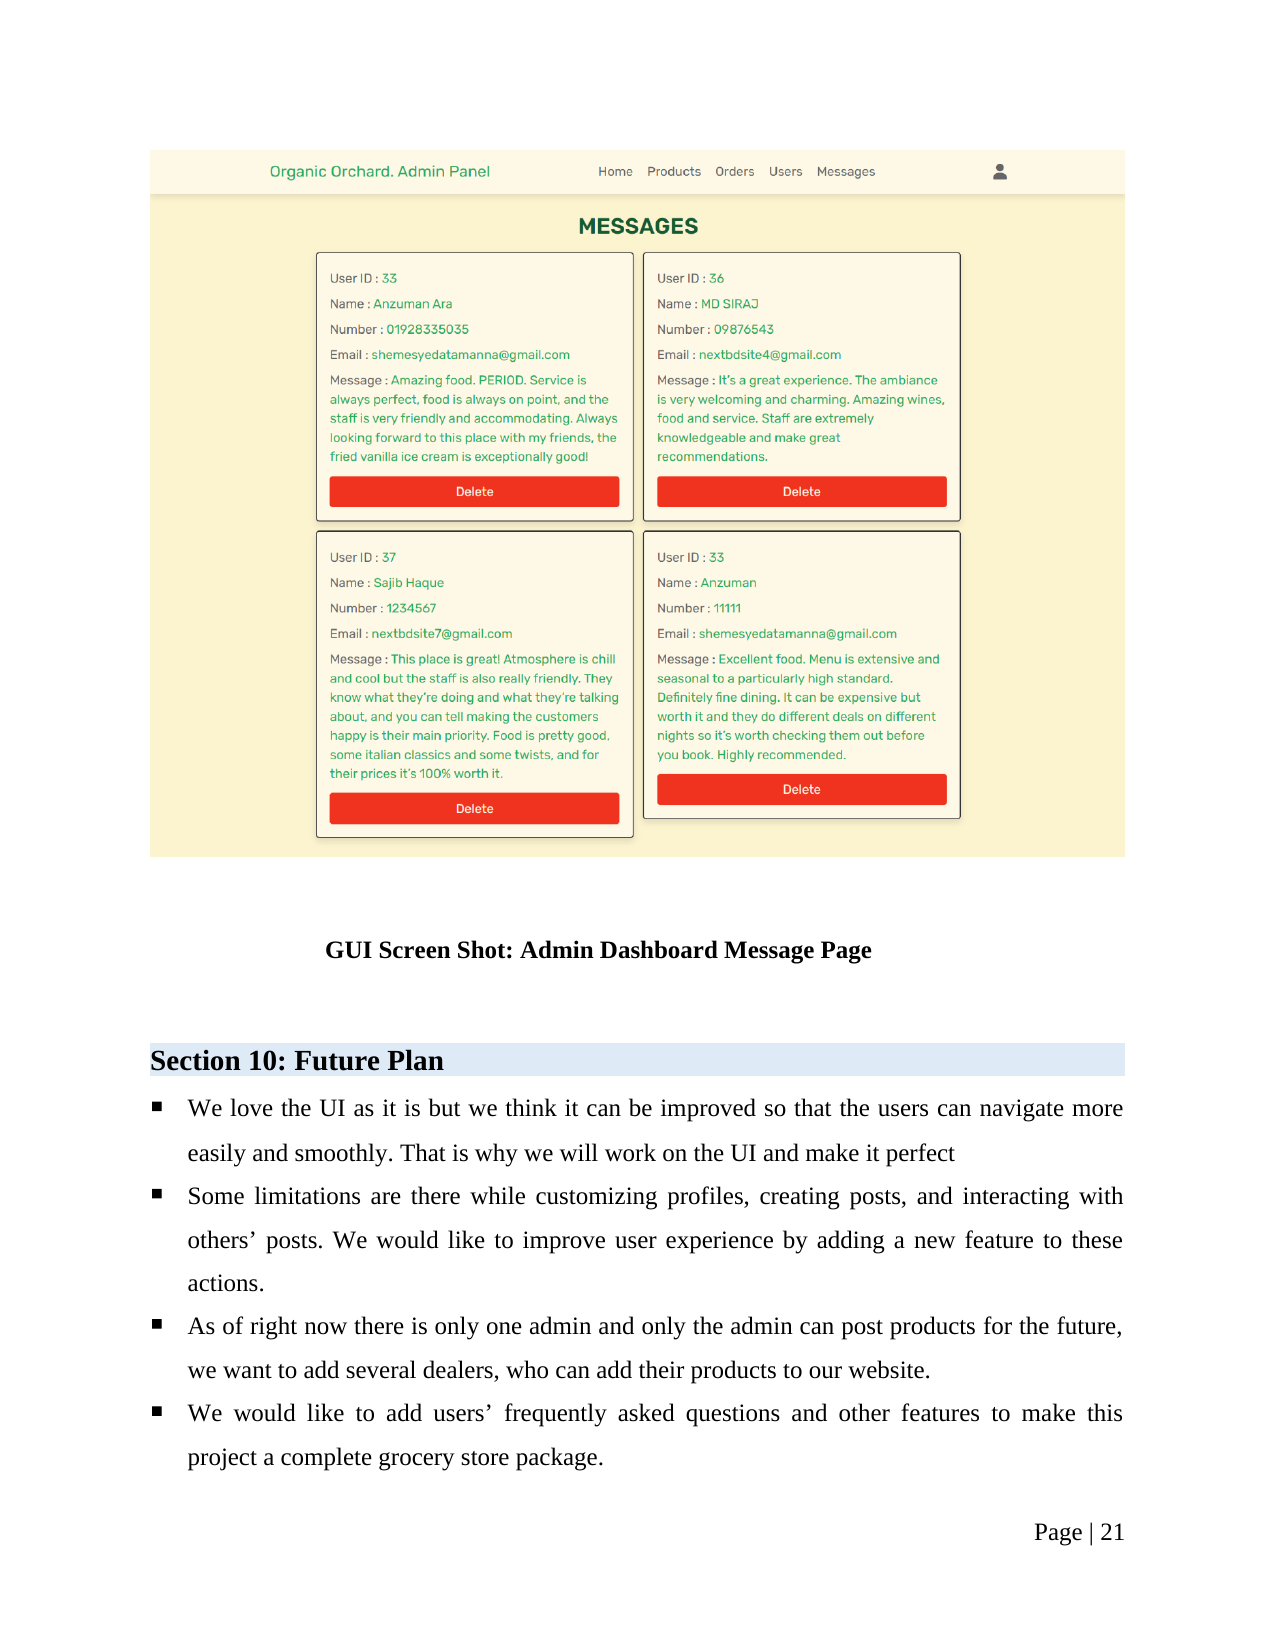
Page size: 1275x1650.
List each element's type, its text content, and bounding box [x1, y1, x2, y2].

list As of right now there is only one admin and only the admin can post products for the future, we want to add several dealers, who can add their products to our website. [150, 1311, 1125, 1384]
list We would like to add users’ frequently asked questions and other features to make this project a complete grocery store package. [150, 1398, 1125, 1471]
list We love the UI as it is but we think it can be improved so that the users can navigate more easily and smoothly. That is why we will work on the UI and make it perfect [150, 1093, 1125, 1166]
text Section 10: Future Plan [150, 1043, 1125, 1076]
text GUI Screen Shot: Admin Dashboard Message Page [150, 935, 1047, 964]
list Some limitations are there while customizing profiles, creating posts, and interacting with others’ posts. We would like to improve user experience by adding a new feature to these actions. [150, 1181, 1125, 1297]
picture [150, 150, 1125, 857]
